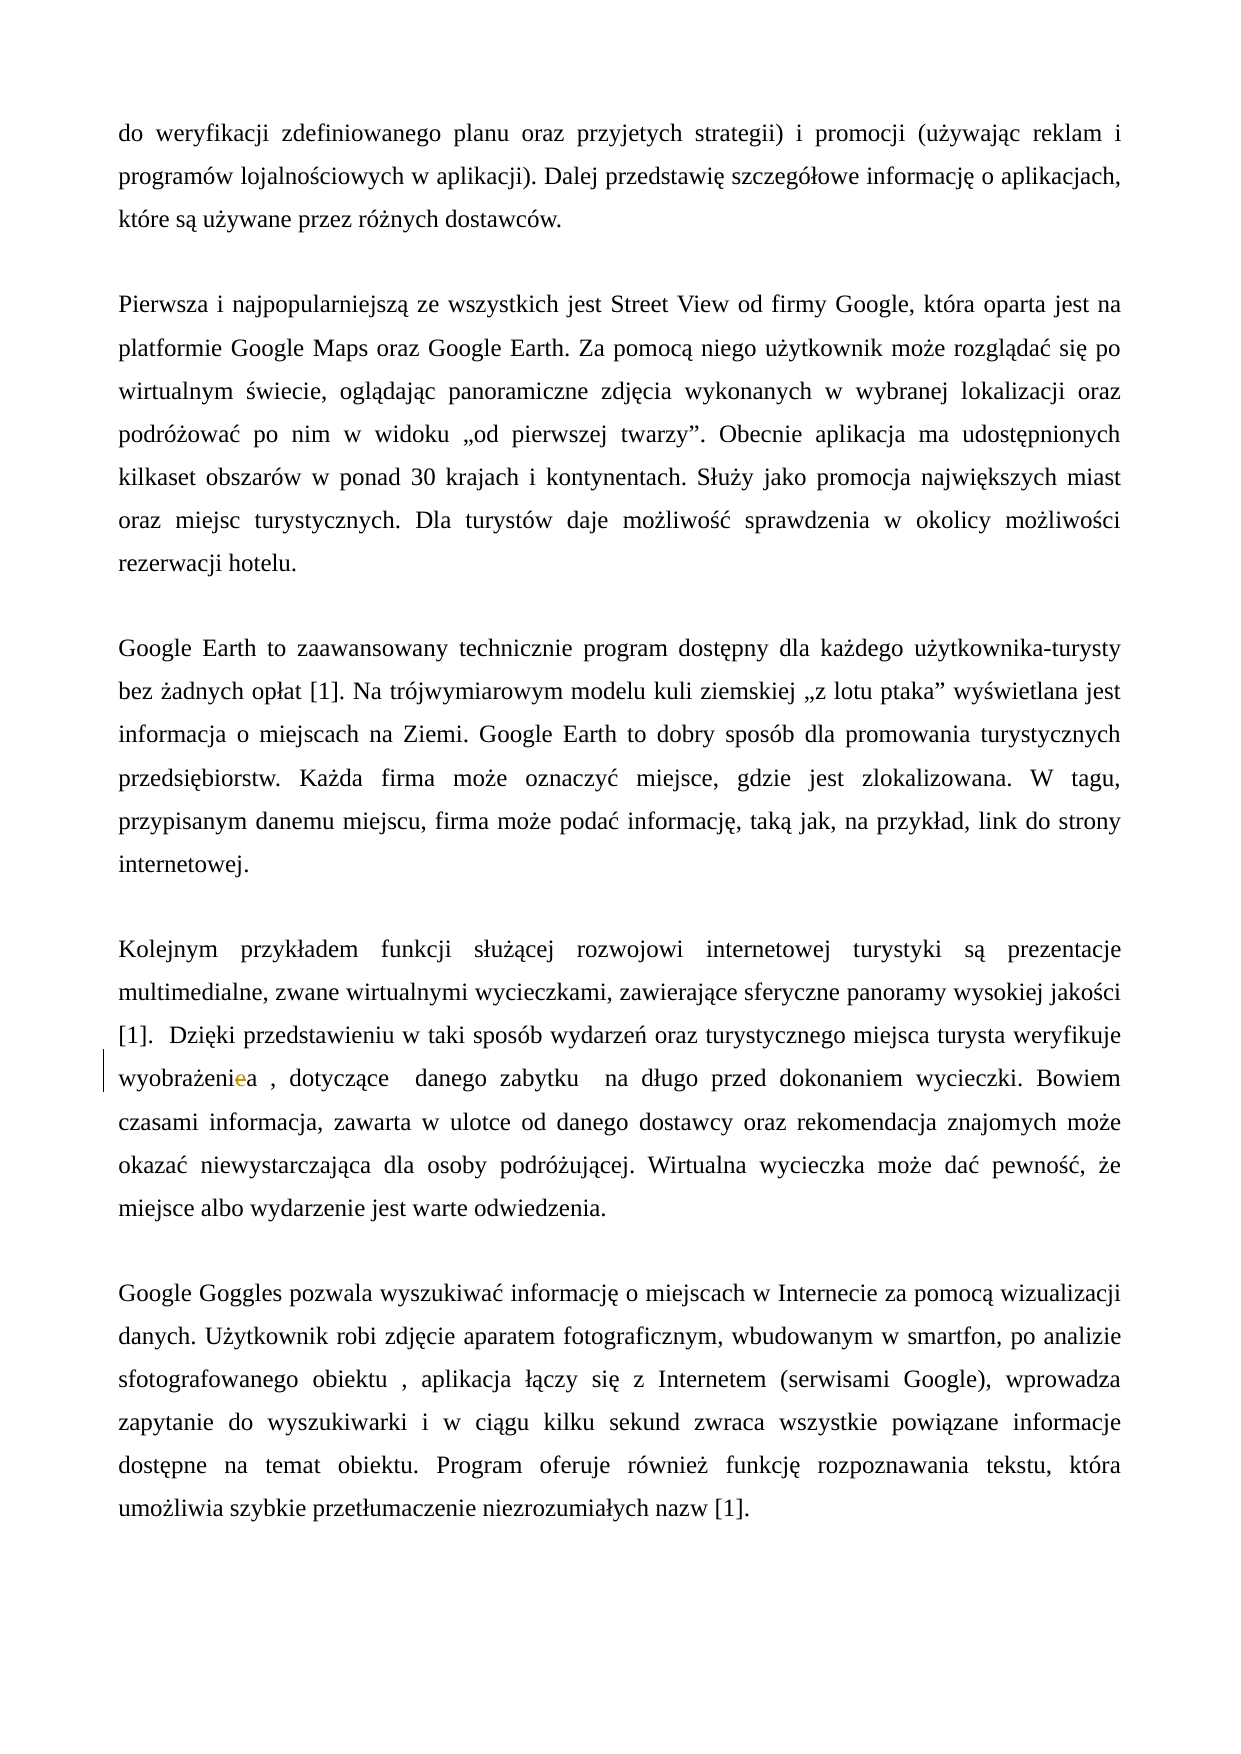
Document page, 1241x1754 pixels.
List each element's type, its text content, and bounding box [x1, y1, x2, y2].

text Kolejnym przykładem funkcji służącej rozwojowi internetowej turystyki są prezentacje multimedialne, zwane wirtualnymi wycieczkami, zawierające sferyczne panoramy wysokiej jakości [1]. Dzięki przedstawieniu w taki sposób wydarzeń oraz turystycznego miejsca turysta weryfikuje wyobrażenia , dotyczące danego zabytku na długo przed dokonaniem wycieczki. Bowiem czasami informacja, zawarta w ulotce od danego dostawcy oraz rekomendacja znajomych może okazać niewystarczająca dla osoby podróżującej. Wirtualna wycieczka może dać pewność, że miejsce albo wydarzenie jest warte odwiedzenia. [118, 934, 1122, 1222]
text Google Goggles pozwala wyszukiwać informację o miejscach w Internecie za pomocą wizualizacji danych. Użytkownik robi zdjęcie aparatem fotograficznym, wbudowanym w smartfon, po analizie sfotografowanego obiektu , aplikacja łączy się z Internetem (serwisami Google), wprowadza zapytanie do wyszukiwarki i w ciągu kilku sekund zwraca wszystkie powiązane informacje dostępne na temat obiektu. Program oferuje również funkcję rozpoznawania tekstu, która umożliwia szybkie przetłumaczenie niezrozumiałych nazw [1]. [118, 1278, 1122, 1522]
text Google Earth to zaawansowany technicznie program dostępny dla każdego użytkownika-turysty bez żadnych opłat [1]. Na trójwymiarowym modelu kuli ziemskiej „z lotu ptaka” wyświetlana jest informacja o miejscach na Ziemi. Google Earth to dobry sposób dla promowania turystycznych przedsiębiorstw. Każda firma może oznaczyć miejsce, gdzie jest zlokalizowana. W tagu, przypisanym danemu miejscu, firma może podać informację, taką jak, na przykład, link do strony internetowej. [118, 633, 1122, 878]
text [118, 118, 1122, 233]
text Pierwsza i najpopularniejszą ze wszystkich jest Street View od firmy Google, która oparta jest na platformie Google Maps oraz Google Earth. Za pomocą niego użytkownik może rozglądać się po wirtualnym świecie, oglądając panoramiczne zdjęcia wykonanych w wybranej lokalizacji oraz podróżować po nim w widoku „od pierwszej twarzy”. Obecnie aplikacja ma udostępnionych kilkaset obszarów w ponad 30 krajach i kontynentach. Służy jako promocja największych miast oraz miejsc turystycznych. Dla turystów daje możliwość sprawdzenia w okolicy możliwości rezerwacji hotelu. [118, 289, 1122, 577]
